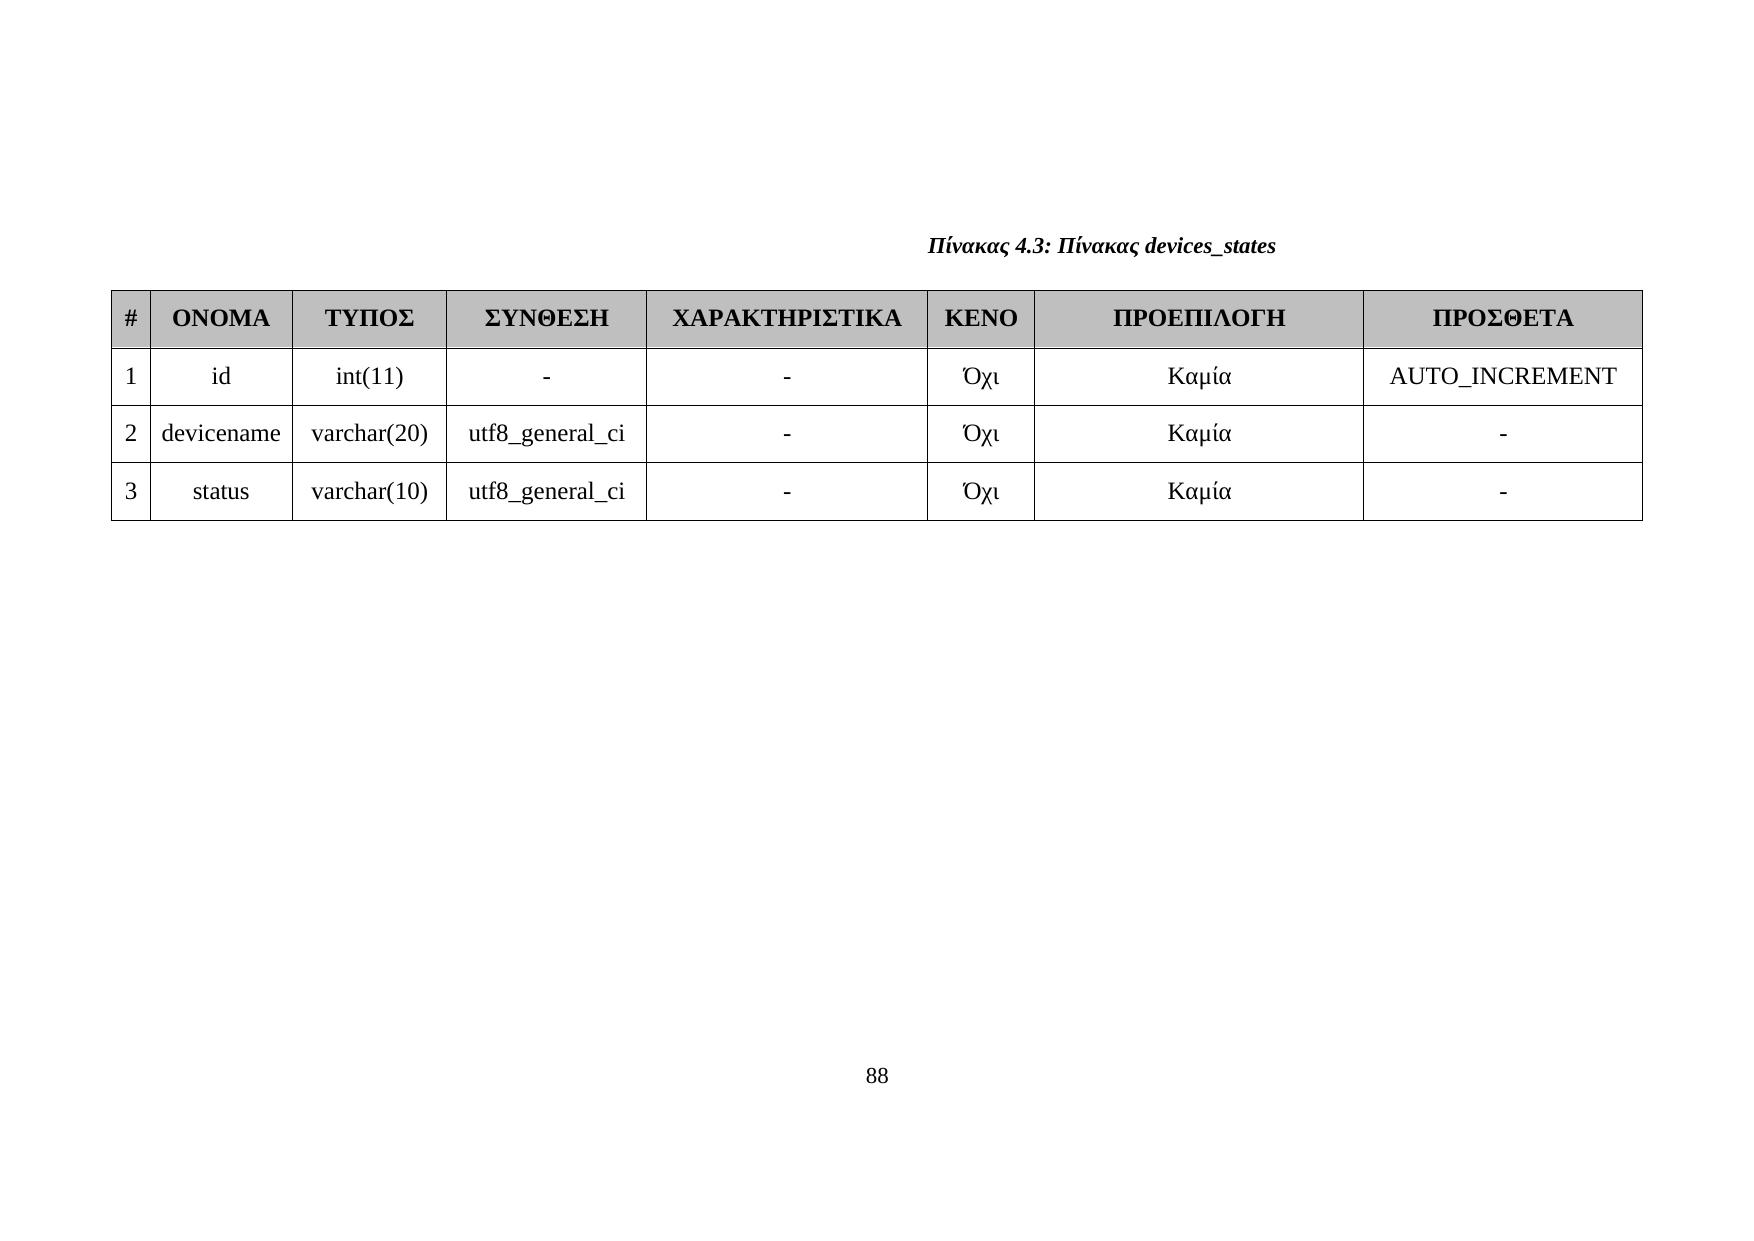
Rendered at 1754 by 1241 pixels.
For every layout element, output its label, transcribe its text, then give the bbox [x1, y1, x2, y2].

text Πίνακας 4.3: Πίνακας devices_states [552, 232, 1577, 259]
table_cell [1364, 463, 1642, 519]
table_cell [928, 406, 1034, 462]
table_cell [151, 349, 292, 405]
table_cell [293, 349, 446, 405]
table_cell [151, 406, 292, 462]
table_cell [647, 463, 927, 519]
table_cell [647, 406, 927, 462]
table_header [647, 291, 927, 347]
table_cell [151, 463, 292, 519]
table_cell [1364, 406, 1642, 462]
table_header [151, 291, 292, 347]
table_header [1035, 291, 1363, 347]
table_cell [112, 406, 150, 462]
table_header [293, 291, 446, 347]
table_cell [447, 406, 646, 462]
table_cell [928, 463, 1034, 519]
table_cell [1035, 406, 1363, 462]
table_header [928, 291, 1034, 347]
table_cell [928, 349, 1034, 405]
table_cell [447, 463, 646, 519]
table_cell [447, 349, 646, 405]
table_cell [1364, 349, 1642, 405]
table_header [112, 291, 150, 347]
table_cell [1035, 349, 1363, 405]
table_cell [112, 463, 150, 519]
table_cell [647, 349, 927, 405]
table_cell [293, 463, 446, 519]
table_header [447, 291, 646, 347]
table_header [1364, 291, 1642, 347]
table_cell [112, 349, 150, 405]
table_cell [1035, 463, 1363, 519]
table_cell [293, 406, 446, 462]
